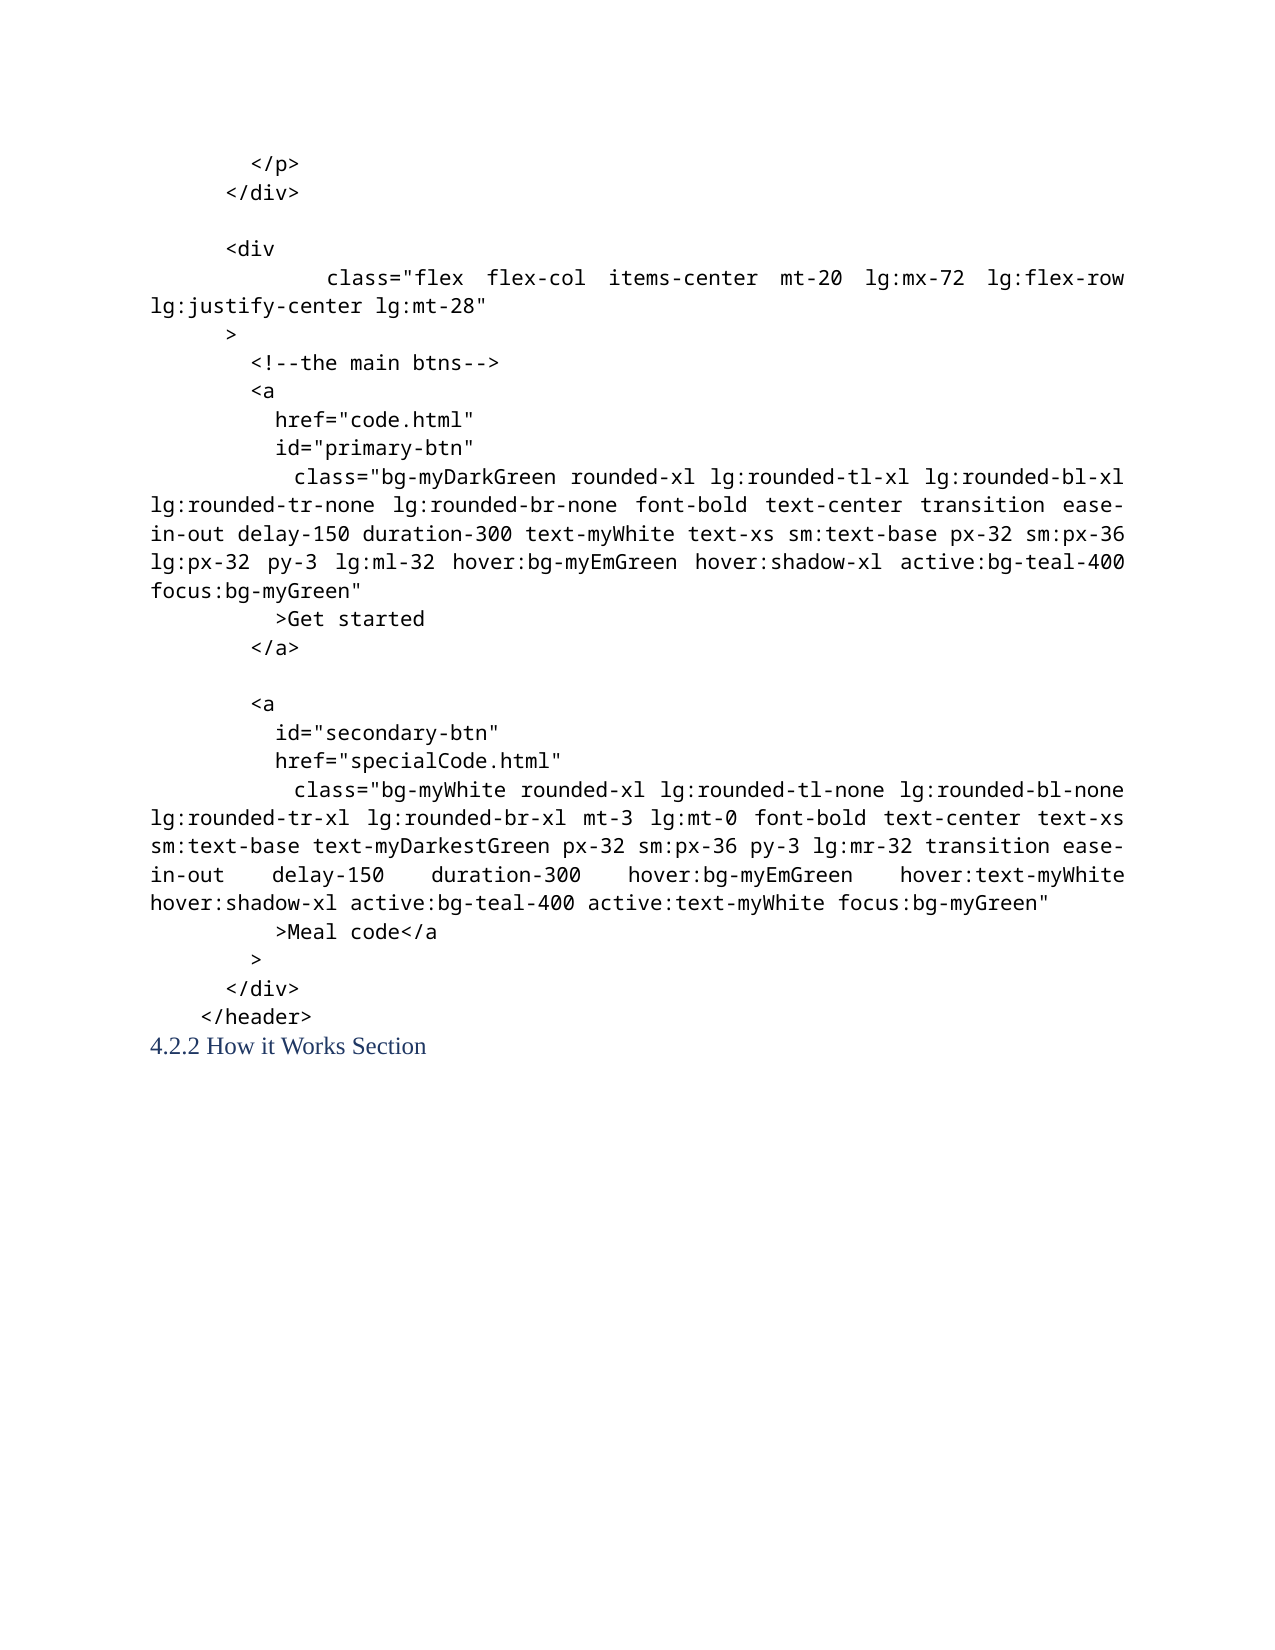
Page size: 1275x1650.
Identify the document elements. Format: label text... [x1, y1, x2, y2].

text <!--the main btns--> [150, 348, 1125, 377]
text > [150, 320, 1125, 348]
text href="code.html" [150, 405, 1125, 433]
text </div> [150, 178, 1125, 206]
text </p> [150, 149, 1125, 178]
text >Meal code</a [150, 917, 1125, 945]
subtitle 4.2.2 How it Works Section [150, 1031, 1125, 1059]
text class="bg-myDarkGreen rounded-xl lg:rounded-tl-xl lg:rounded-bl-xl lg:rounded-tr-none lg:rounded-br-none font-bold text-center transition ease-in-out delay-150 duration-300 text-myWhite text-xs sm:text-base px-32 sm:px-36 lg:px-32 py-3 lg:ml-32 hover:bg-myEmGreen hover:shadow-xl active:bg-teal-400 focus:bg-myGreen" [150, 462, 1125, 604]
text class="flex flex-col items-center mt-20 lg:mx-72 lg:flex-row lg:justify-center lg:mt-28" [150, 263, 1125, 320]
text <a [150, 689, 1125, 718]
text </header> [150, 1002, 1125, 1031]
text class="bg-myWhite rounded-xl lg:rounded-tl-none lg:rounded-bl-none lg:rounded-tr-xl lg:rounded-br-xl mt-3 lg:mt-0 font-bold text-center text-xs sm:text-base text-myDarkestGreen px-32 sm:px-36 py-3 lg:mr-32 transition ease-in-out delay-150 duration-300 hover:bg-myEmGreen hover:text-myWhite hover:shadow-xl active:bg-teal-400 active:text-myWhite focus:bg-myGreen" [150, 775, 1125, 917]
text id="primary-btn" [150, 433, 1125, 462]
text > [150, 945, 1125, 974]
text </a> [150, 633, 1125, 661]
text </div> [150, 974, 1125, 1002]
text href="specialCode.html" [150, 746, 1125, 775]
text id="secondary-btn" [150, 718, 1125, 746]
text >Get started [150, 604, 1125, 633]
text <a [150, 377, 1125, 405]
text <div [150, 234, 1125, 263]
